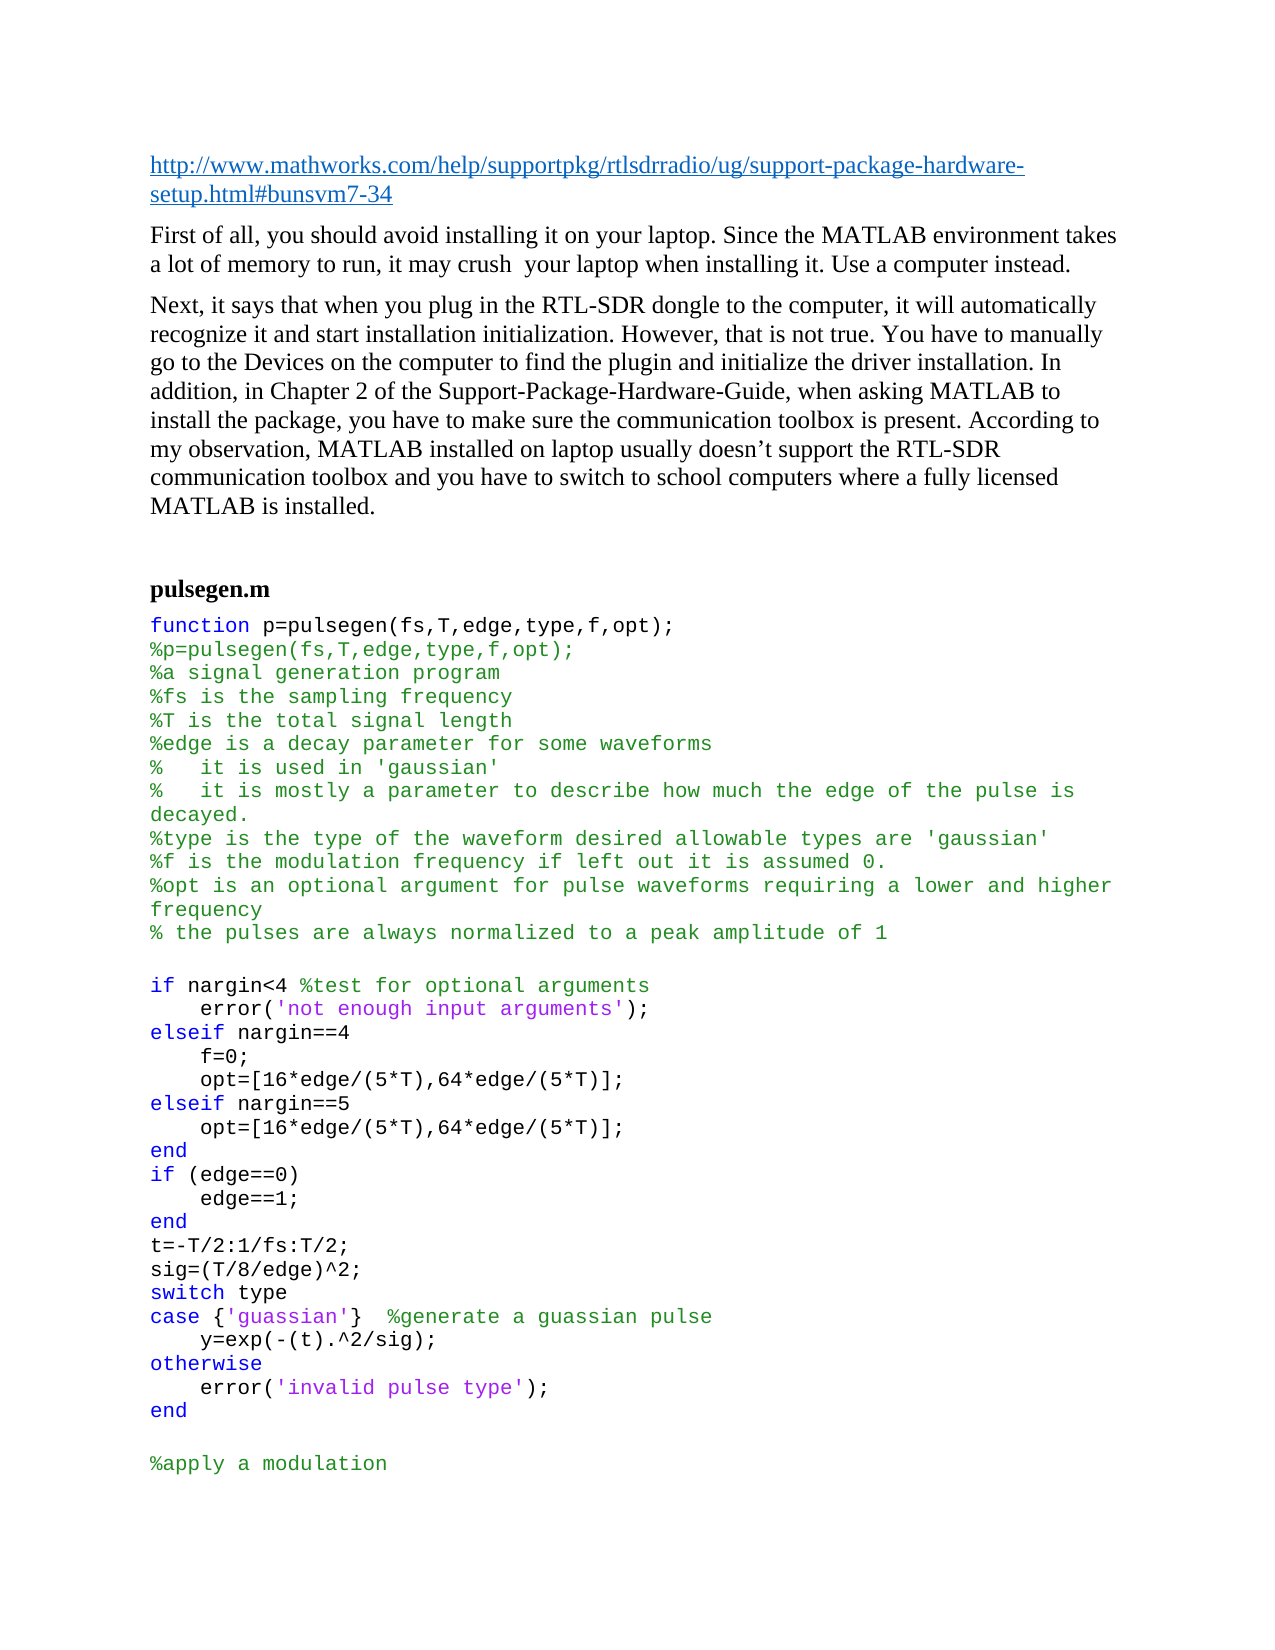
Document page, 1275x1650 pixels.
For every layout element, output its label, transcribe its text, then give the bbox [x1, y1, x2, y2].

text end [150, 1400, 1125, 1424]
text if nargin<4 %test for optional arguments [150, 975, 1125, 998]
text http://www.mathworks.com/help/supportpkg/rtlsdrradio/ug/support-package-hardware-setup.html#bunsvm7-34 [150, 150, 1125, 207]
text elseif nargin==4 [150, 1022, 1125, 1046]
text %apply a modulation [150, 1453, 1125, 1476]
text pulsegen.m [150, 574, 1125, 602]
text f=0; [150, 1046, 1125, 1069]
text %fs is the sampling frequency [150, 686, 1125, 709]
text %f is the modulation frequency if left out it is assumed 0. [150, 851, 1125, 875]
text %a signal generation program [150, 662, 1125, 686]
text opt=[16*edge/(5*T),64*edge/(5*T)]; [150, 1117, 1125, 1140]
text First of all, you should avoid installing it on your laptop. Since the MATLAB environment takes a lot of memory to run, it may crush your laptop when installing it. Use a computer instead. [150, 220, 1125, 277]
text otherwise [150, 1353, 1125, 1377]
text %edge is a decay parameter for some waveforms [150, 733, 1125, 757]
text error('invalid pulse type'); [150, 1377, 1125, 1400]
text % it is used in 'gaussian' [150, 757, 1125, 781]
text end [150, 1140, 1125, 1164]
text elseif nargin==5 [150, 1093, 1125, 1117]
text % the pulses are always normalized to a peak amplitude of 1 [150, 922, 1125, 946]
text %type is the type of the waveform desired allowable types are 'gaussian' [150, 828, 1125, 851]
text edge==1; [150, 1188, 1125, 1211]
text if (edge==0) [150, 1164, 1125, 1188]
text % it is mostly a parameter to describe how much the edge of the pulse is decayed. [150, 781, 1125, 828]
text t=-T/2:1/fs:T/2; [150, 1235, 1125, 1258]
text function p=pulsegen(fs,T,edge,type,f,opt); [150, 615, 1125, 639]
text sig=(T/8/edge)^2; [150, 1258, 1125, 1282]
text switch type [150, 1282, 1125, 1306]
text %opt is an optional argument for pulse waveforms requiring a lower and higher frequency [150, 875, 1125, 922]
text error('not enough input arguments'); [150, 998, 1125, 1022]
text Next, it says that when you plug in the RTL-SDR dongle to the computer, it will automatically recognize it and start installation initialization. However, that is not true. You have to manually go to the Devices on the computer to find the plugin and initialize the driver installation. In addition, in Chapter 2 of the Support-Package-Hardware-Guide, when asking MATLAB to install the package, you have to make sure the communication toolbox is present. According to my observation, MATLAB installed on laptop usually doesn’t support the RTL-SDR communication toolbox and you have to switch to school computers where a fully licensed MATLAB is installed. [150, 290, 1125, 520]
text %T is the total signal length [150, 709, 1125, 733]
text case {'guassian'} %generate a guassian pulse [150, 1306, 1125, 1329]
text %p=pulsegen(fs,T,edge,type,f,opt); [150, 639, 1125, 662]
text opt=[16*edge/(5*T),64*edge/(5*T)]; [150, 1069, 1125, 1093]
text end [150, 1211, 1125, 1235]
text y=exp(-(t).^2/sig); [150, 1329, 1125, 1353]
